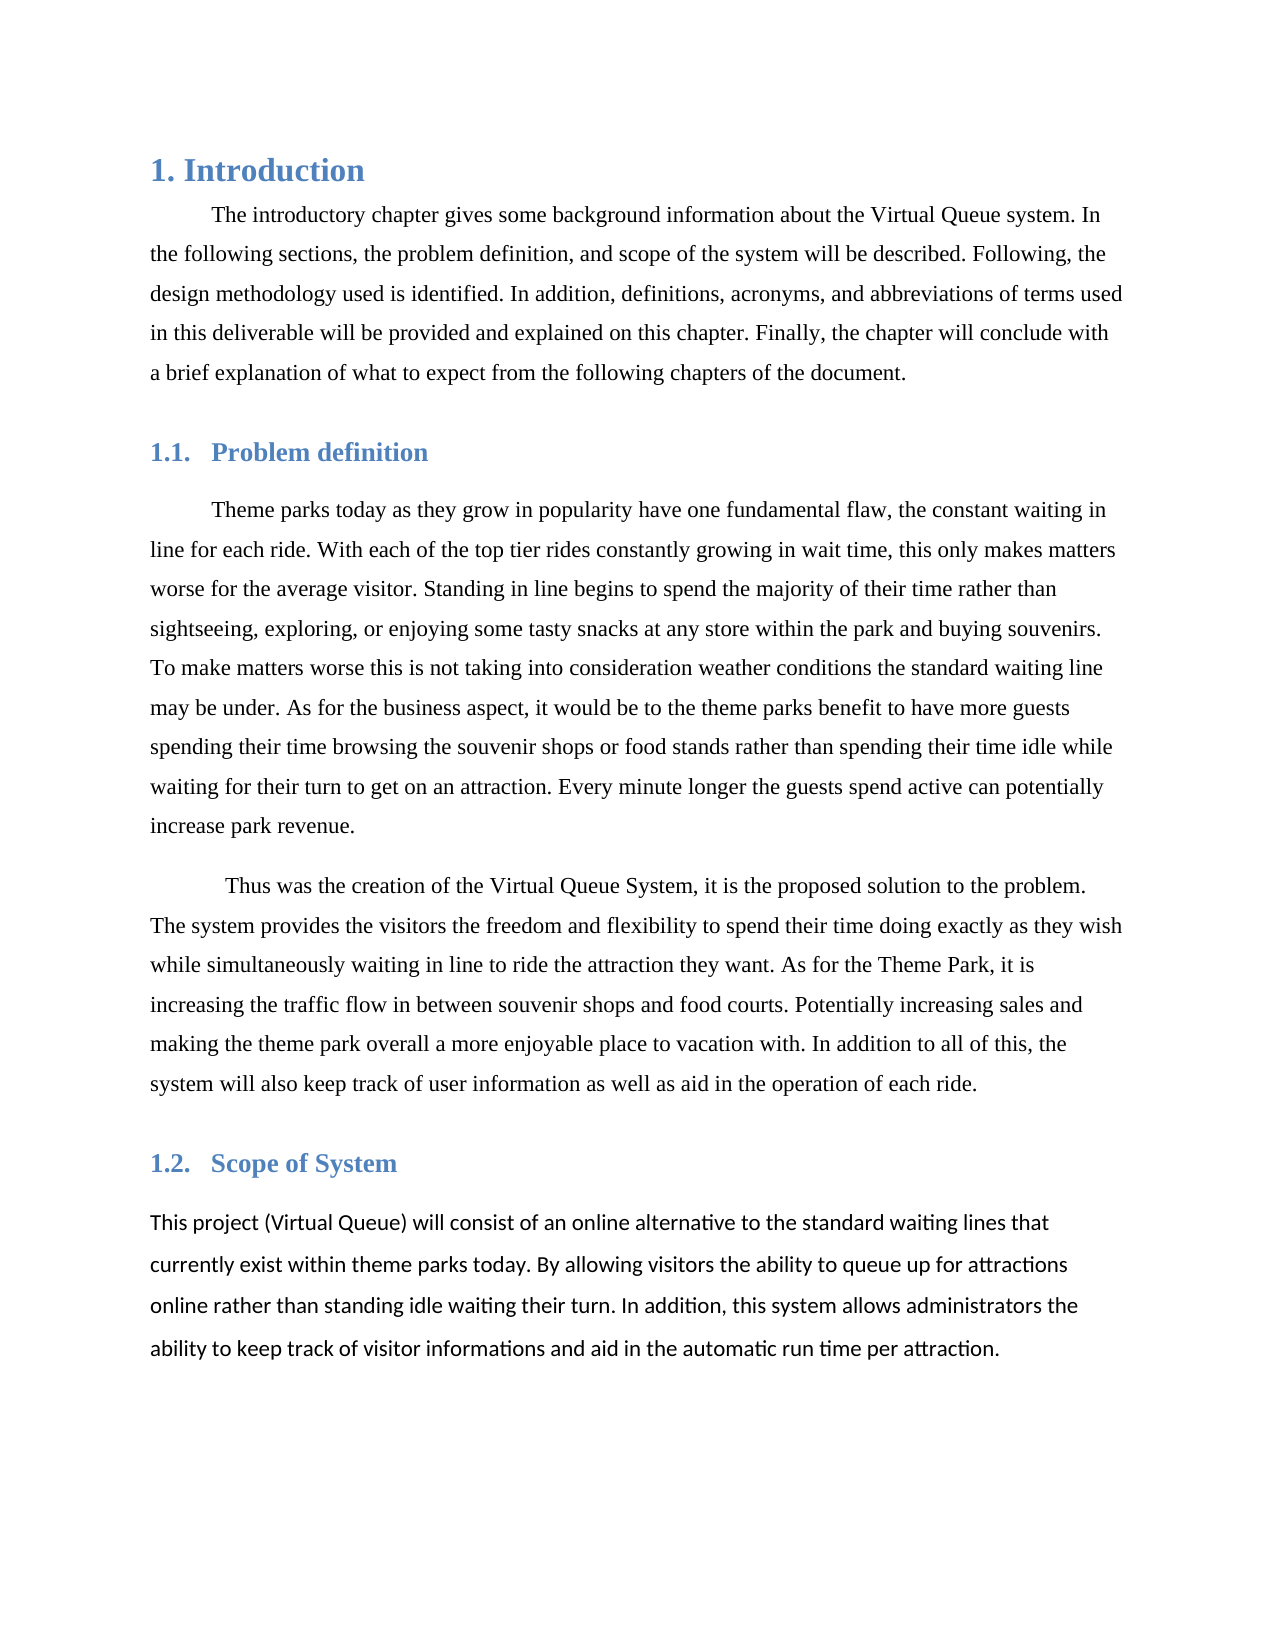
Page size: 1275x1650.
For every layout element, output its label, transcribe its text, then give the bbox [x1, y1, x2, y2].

subtitle Problem definition [150, 436, 1125, 467]
subtitle 1. Introduction [150, 150, 1125, 188]
text Theme parks today as they grow in popularity have one fundamental flaw, the constant waiting in line for each ride. With each of the top tier rides constantly growing in wait time, this only makes matters worse for the average visitor. Standing in line begins to spend the majority of their time rather than sightseeing, exploring, or enjoying some tasty snacks at any store within the park and buying souvenirs. To make matters worse this is not taking into consideration weather conditions the standard waiting line may be under. As for the business aspect, it would be to the theme parks benefit to have more guests spending their time browsing the souvenir shops or food stands rather than spending their time idle while waiting for their turn to get on an attraction. Every minute longer the guests spend active can potentially increase park revenue. [150, 496, 1125, 839]
subtitle 1.2. Scope of System [150, 1147, 1125, 1178]
text Thus was the creation of the Virtual Queue System, it is the proposed solution to the problem. The system provides the visitors the freedom and flexibility to spend their time doing exactly as they wish while simultaneously waiting in line to ride the attraction they want. As for the Theme Park, it is increasing the traffic flow in between souvenir shops and food courts. Potentially increasing sales and making the theme park overall a more enjoyable place to vacation with. In addition to all of this, the system will also keep track of user information as well as aid in the operation of each ride. [150, 873, 1125, 1096]
text This project (Virtual Queue) will consist of an online alternative to the standard waiting lines that currently exist within theme parks today. By allowing visitors the ability to queue up for attractions online rather than standing idle waiting their turn. In addition, this system allows administrators the ability to keep track of visitor informations and aid in the automatic run time per attraction. [150, 1208, 1125, 1362]
text The introductory chapter gives some background information about the Virtual Queue system. In the following sections, the problem definition, and scope of the system will be described. Following, the design methodology used is identified. In addition, definitions, acronyms, and abbreviations of terms used in this deliverable will be provided and explained on this chapter. Finally, the chapter will conclude with a brief explanation of what to expect from the following chapters of the document. [150, 201, 1125, 385]
